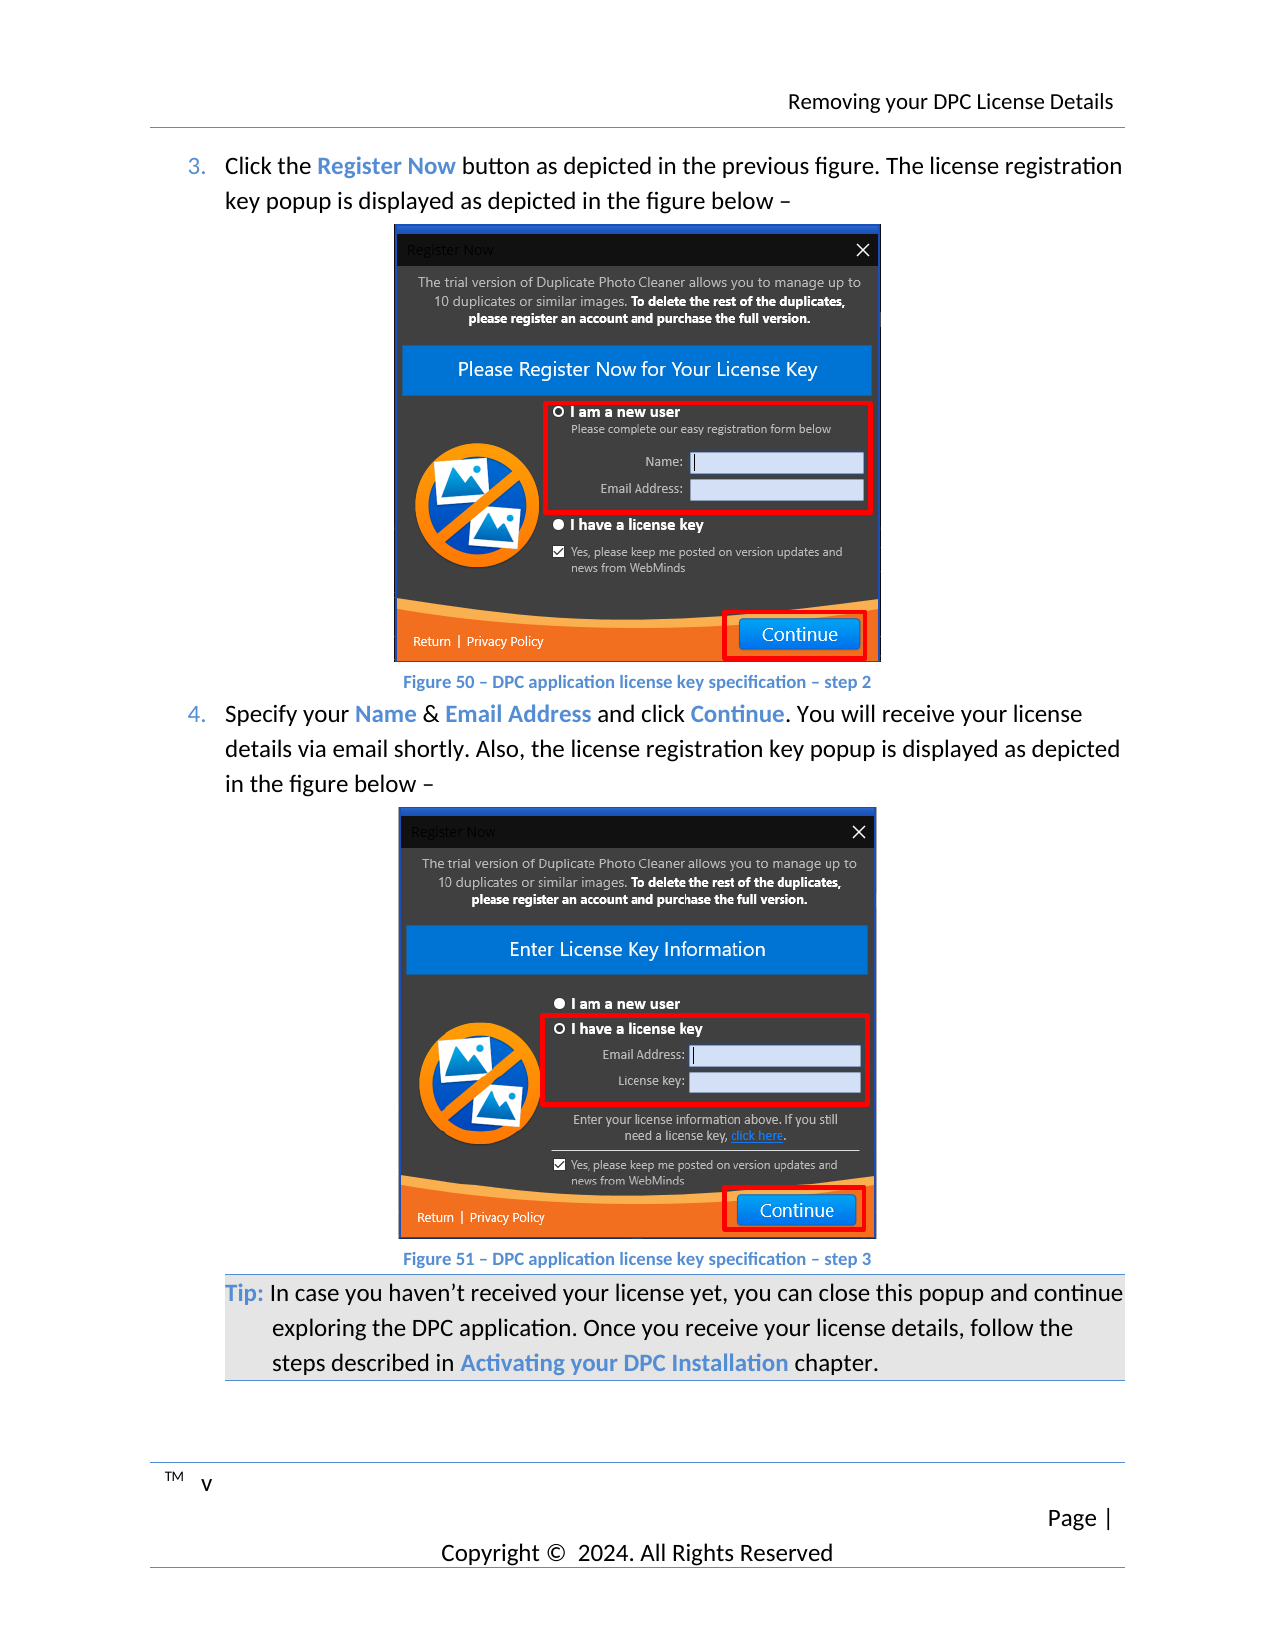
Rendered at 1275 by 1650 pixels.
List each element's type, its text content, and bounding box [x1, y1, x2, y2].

text Tip: In case you haven’t received your license yet, you can close this popup and continue exploring the DPC application. Once you receive your license details, follow the steps described in Activating your DPC Installation chapter. [225, 1275, 1125, 1380]
text Figure 50 – DPC application license key specification – step 2 [150, 671, 1125, 694]
list Specify your Name & Email Address and click Continue. You will receive your license details via email shortly. Also, the license registration key popup is displayed as depicted in the figure below – [187, 698, 1125, 798]
picture [398, 807, 877, 1239]
picture [394, 224, 881, 662]
text Figure 51 – DPC application license key specification – step 3 [150, 1247, 1125, 1270]
list Click the Register Now button as depicted in the previous figure. The license registration key popup is displayed as depicted in the figure below – [187, 150, 1125, 216]
